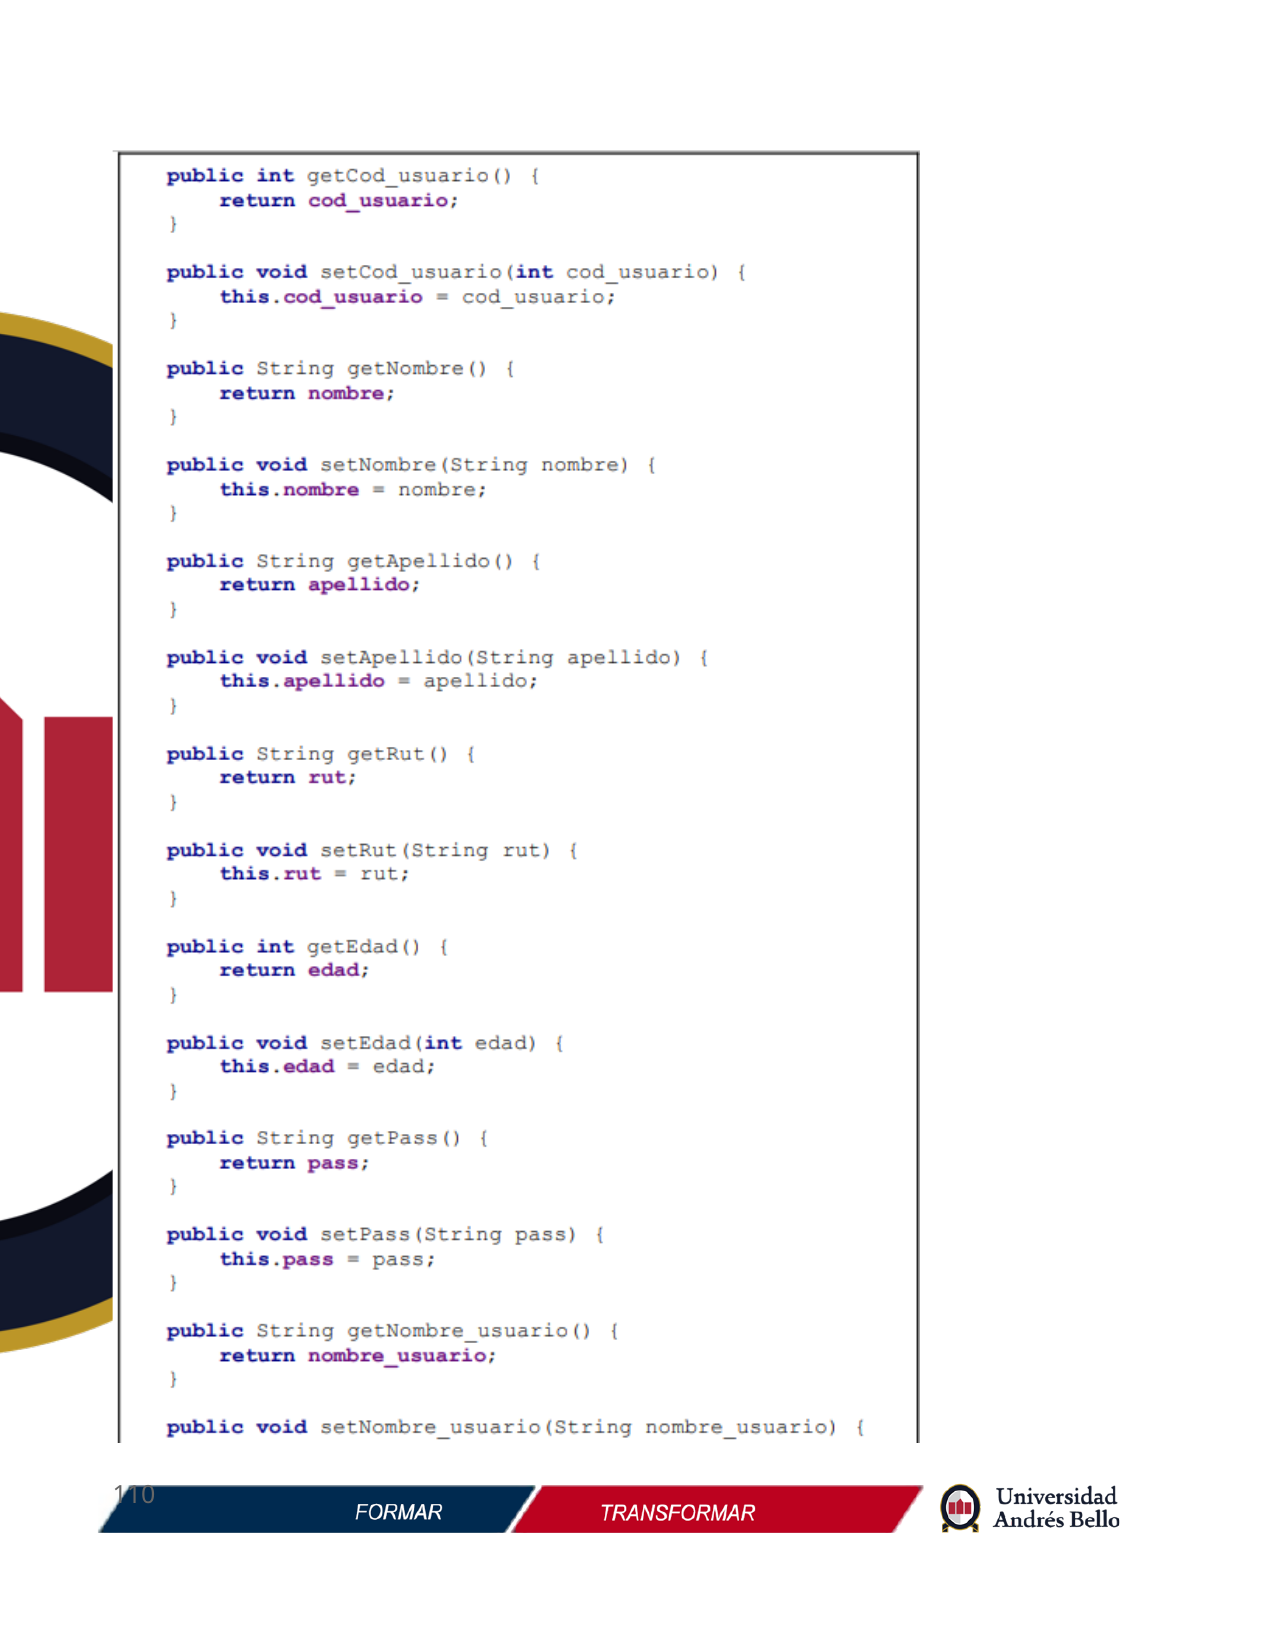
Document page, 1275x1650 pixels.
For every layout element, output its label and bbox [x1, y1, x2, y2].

picture [0, 150, 920, 1443]
picture [97, 1483, 1120, 1533]
